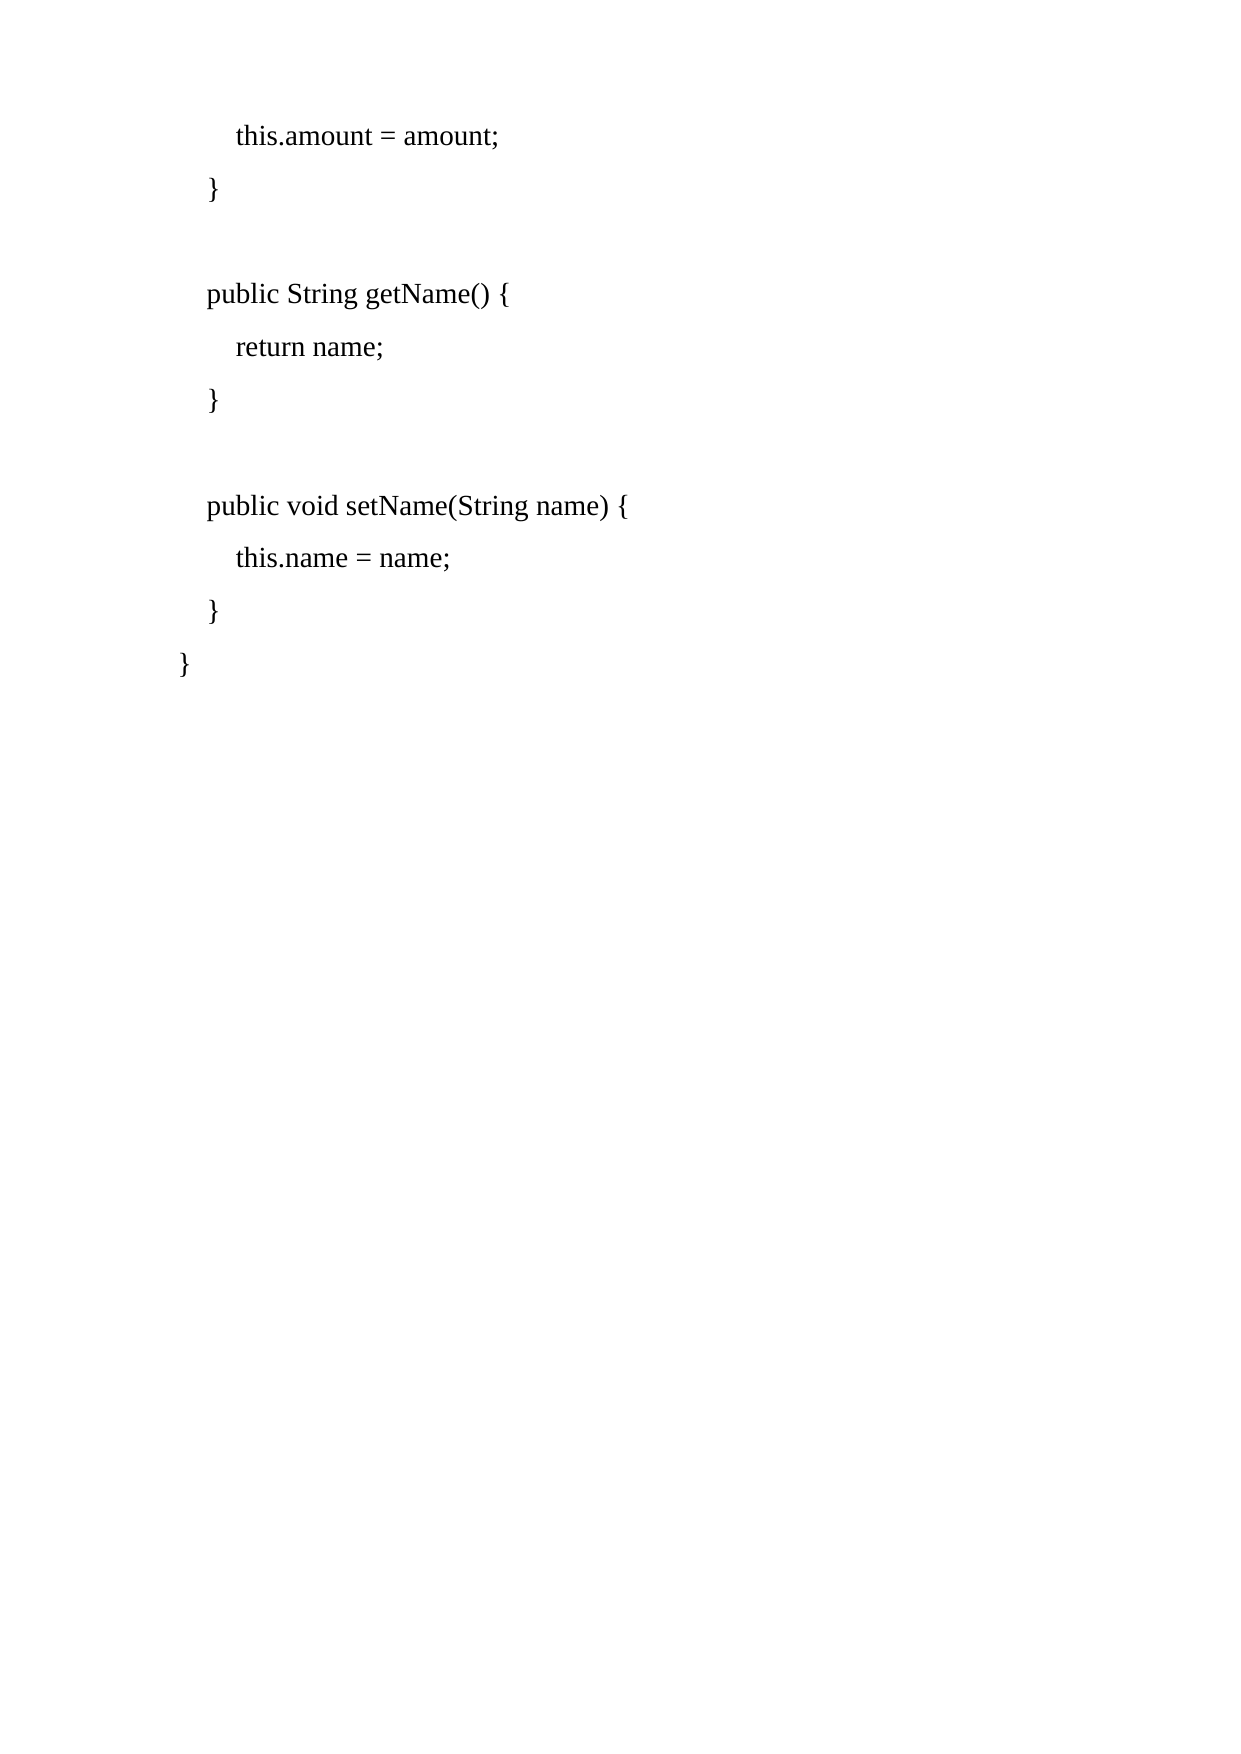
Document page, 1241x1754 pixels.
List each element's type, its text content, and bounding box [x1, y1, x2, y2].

text return name; [177, 329, 1152, 363]
text public void setName(String name) { [177, 488, 1152, 521]
text } [177, 646, 1152, 680]
text public String getName() { [177, 277, 1152, 310]
text } [177, 593, 1152, 627]
text } [177, 382, 1152, 416]
text this.name = name; [177, 541, 1152, 574]
text } [177, 171, 1152, 204]
text this.amount = amount; [177, 118, 1152, 152]
